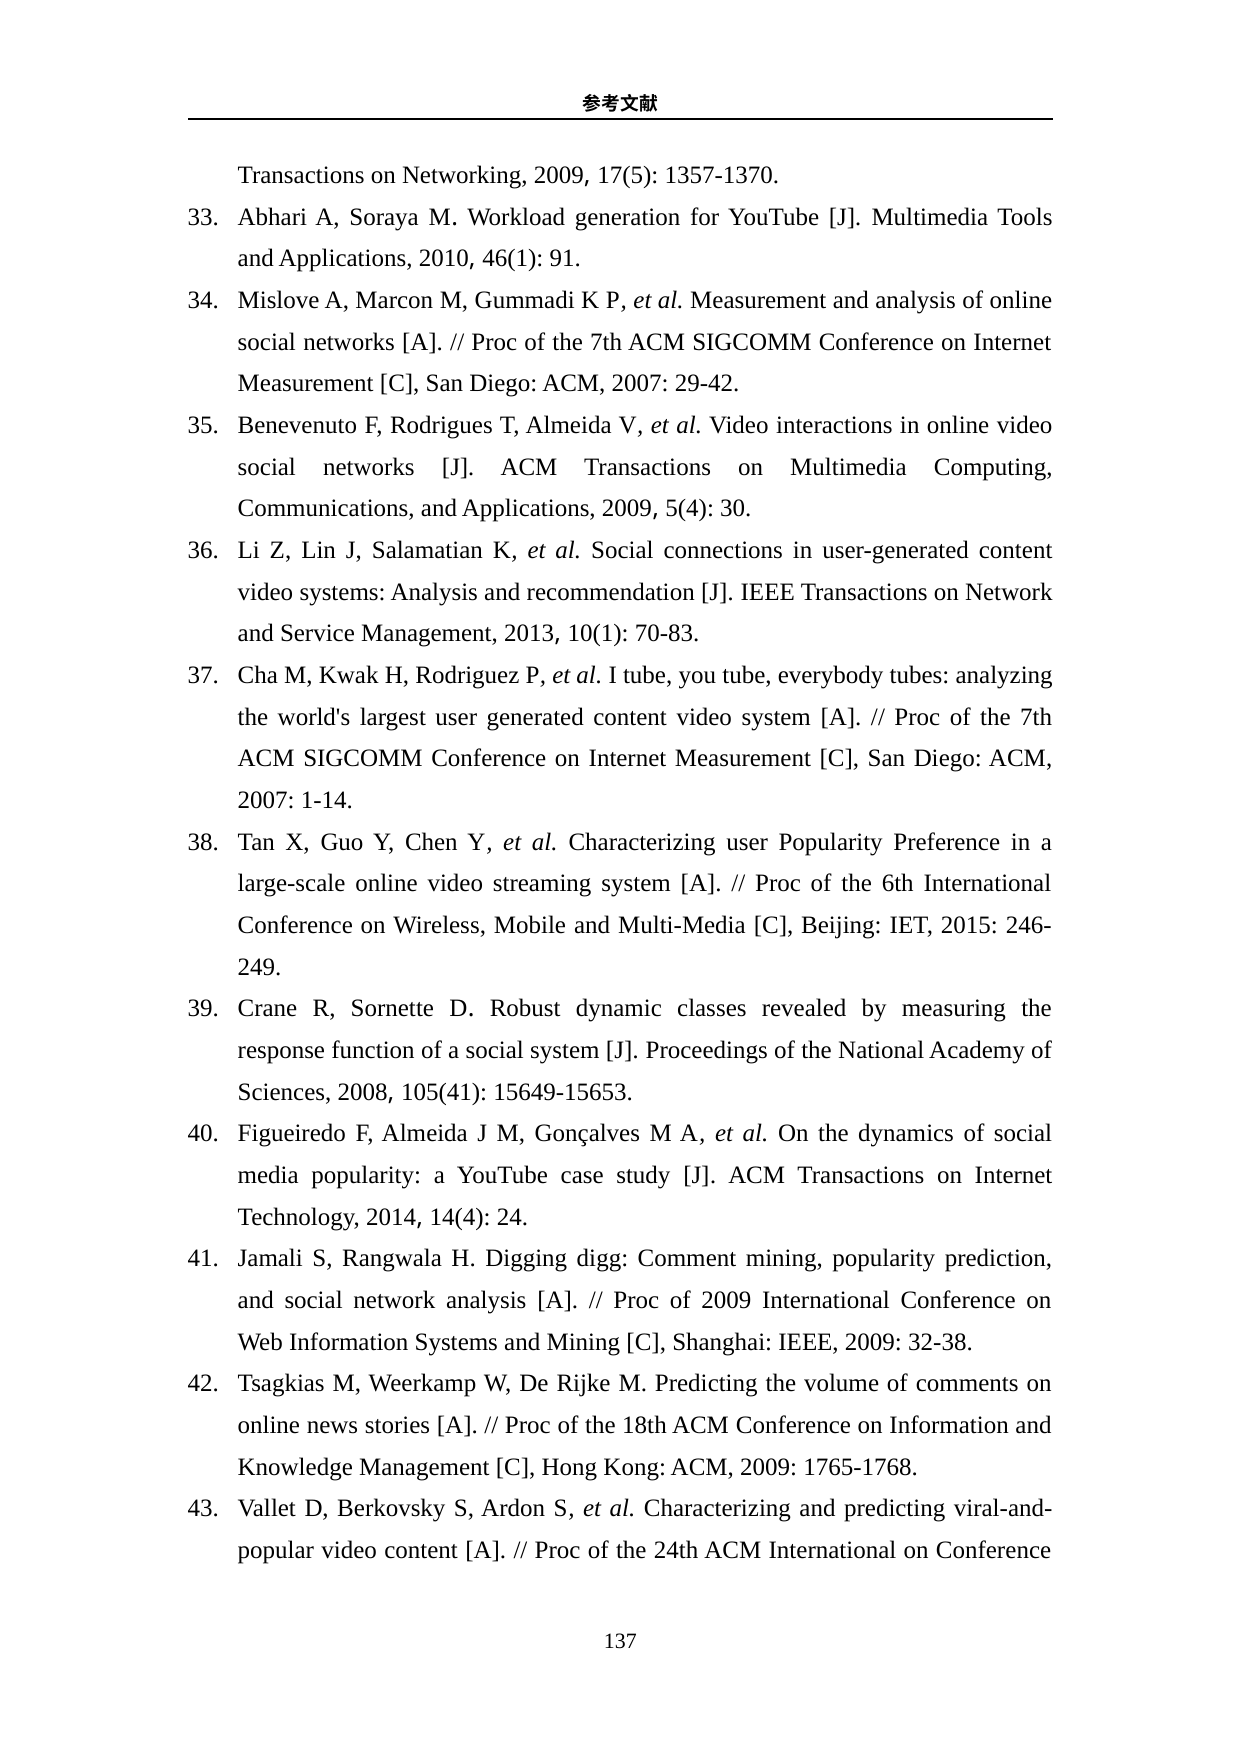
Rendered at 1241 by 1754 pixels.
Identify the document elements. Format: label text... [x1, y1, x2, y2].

text 42. Tsagkias M, Weerkamp W, De Rijke M. Predicting the volume of comments on online news stories [A]. // Proc of the 18th ACM Conference on Information and Knowledge Management [C], Hong Kong: ACM, 2009: 1765-1768. [187, 1358, 1053, 1483]
text 41. Jamali S, Rangwala H. Digging digg: Comment mining, popularity prediction, and social network analysis [A]. // Proc of 2009 International Conference on Web Information Systems and Mining [C], Shanghai: IEEE, 2009: 32-38. [187, 1233, 1053, 1358]
text 37. Cha M, Kwak H, Rodriguez P, et al. I tube, you tube, everybody tubes: analyzing the world's largest user generated content video system [A]. // Proc of the 7th ACM SIGCOMM Conference on Internet Measurement [C], San Diego: ACM, 2007: 1-14. [187, 650, 1053, 817]
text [187, 150, 1053, 192]
text 39. Crane R, Sornette D. Robust dynamic classes revealed by measuring the response function of a social system [J]. Proceedings of the National Academy of Sciences, 2008, 105(41): 15649-15653. [187, 983, 1053, 1108]
text 40. Figueiredo F, Almeida J M, Gonçalves M A, et al. On the dynamics of social media popularity: a YouTube case study [J]. ACM Transactions on Internet Technology, 2014, 14(4): 24. [187, 1108, 1053, 1233]
text 33. Abhari A, Soraya M. Workload generation for YouTube [J]. Multimedia Tools and Applications, 2010, 46(1): 91. [187, 192, 1053, 275]
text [187, 1483, 1053, 1567]
text 34. Mislove A, Marcon M, Gummadi K P, et al. Measurement and analysis of online social networks [A]. // Proc of the 7th ACM SIGCOMM Conference on Internet Measurement [C], San Diego: ACM, 2007: 29-42. [187, 275, 1053, 400]
text 35. Benevenuto F, Rodrigues T, Almeida V, et al. Video interactions in online video social networks [J]. ACM Transactions on Multimedia Computing, Communications, and Applications, 2009, 5(4): 30. [187, 400, 1053, 525]
text 36. Li Z, Lin J, Salamatian K, et al. Social connections in user-generated content video systems: Analysis and recommendation [J]. IEEE Transactions on Network and Service Management, 2013, 10(1): 70-83. [187, 525, 1053, 650]
text 38. Tan X, Guo Y, Chen Y, et al. Characterizing user Popularity Preference in a large-scale online video streaming system [A]. // Proc of the 6th International Conference on Wireless, Mobile and Multi-Media [C], Beijing: IET, 2015: 246-249. [187, 817, 1053, 983]
